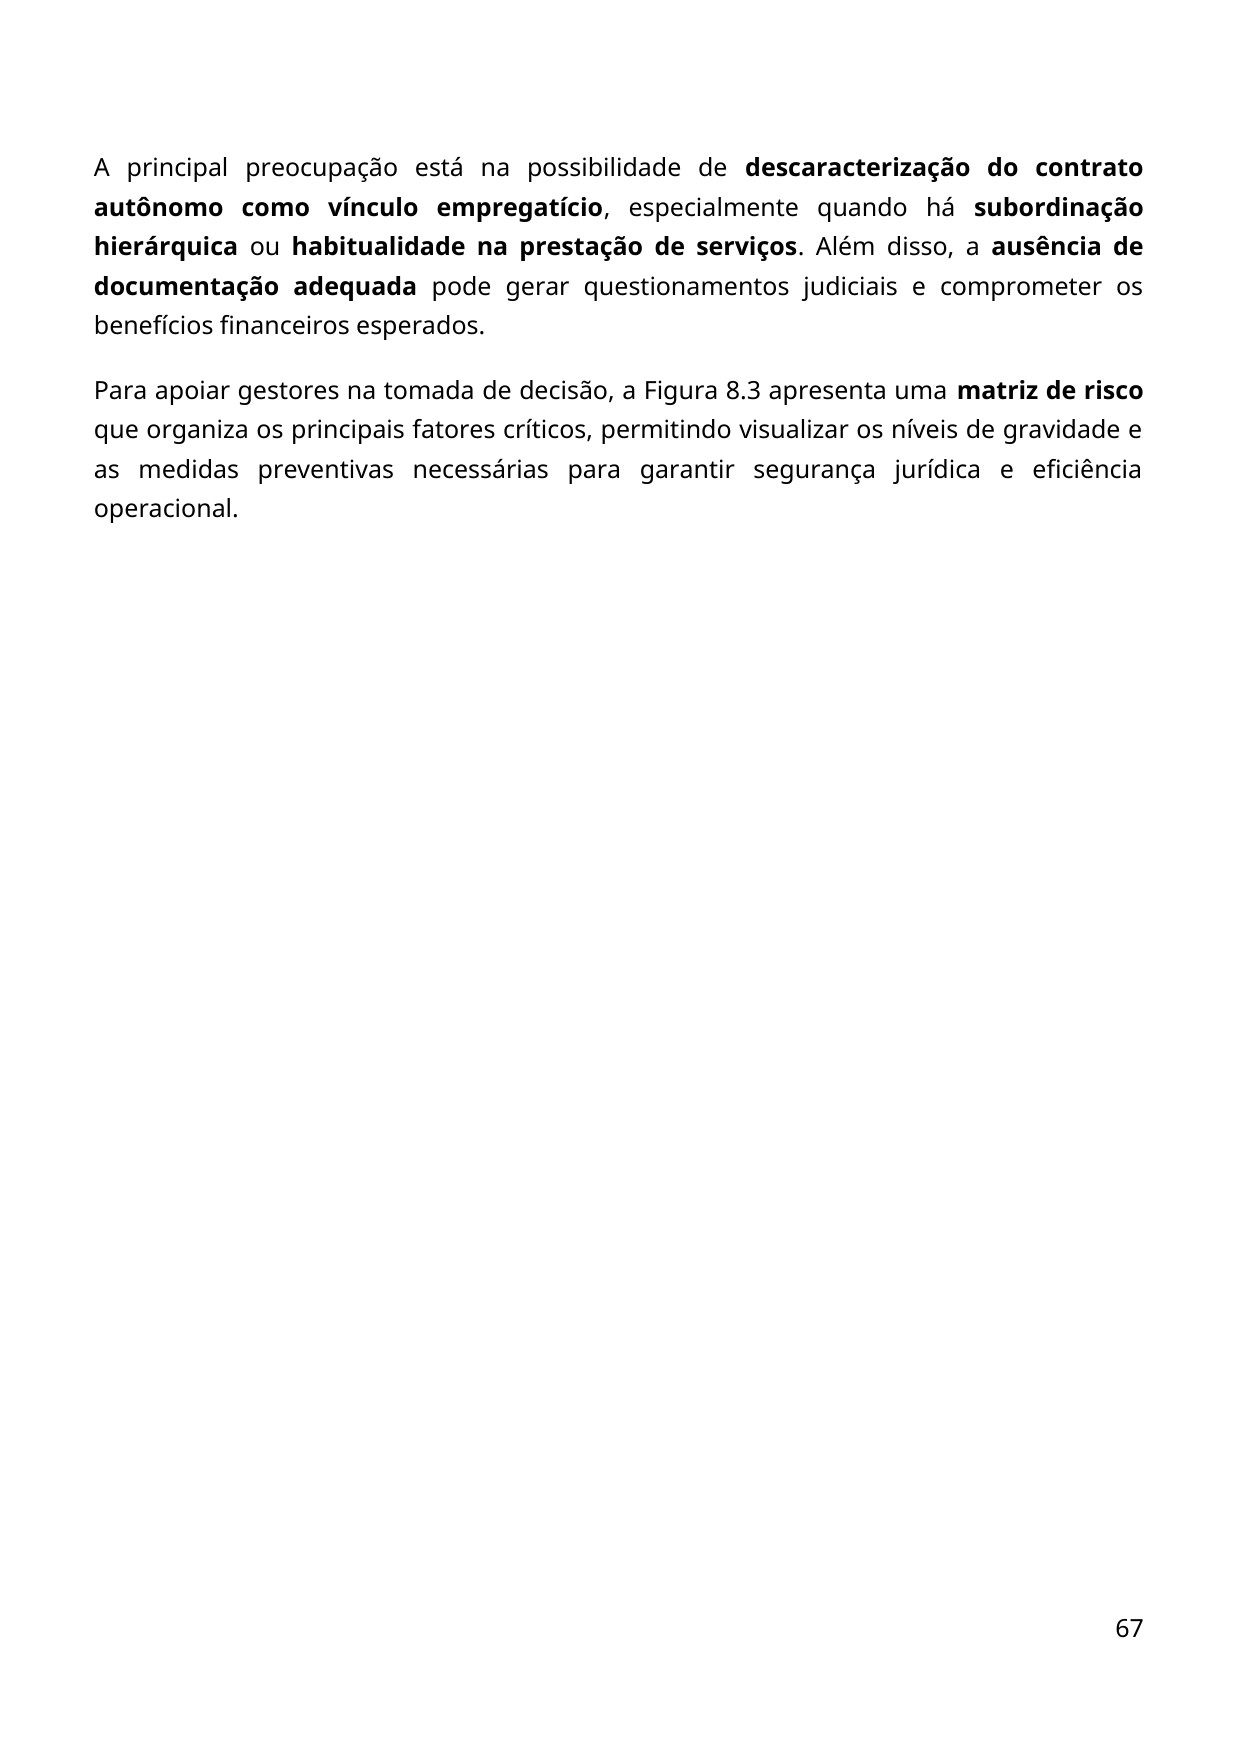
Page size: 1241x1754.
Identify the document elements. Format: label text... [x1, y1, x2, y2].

text Para apoiar gestores na tomada de decisão, a Figura 8.3 apresenta uma matriz de risco que organiza os principais fatores críticos, permitindo visualizar os níveis de gravidade e as medidas preventivas necessárias para garantir segurança jurídica e eficiência operacional. [94, 372, 1144, 525]
text A principal preocupação está na possibilidade de descaracterização do contrato autônomo como vínculo empregatício, especialmente quando há subordinação hierárquica ou habitualidade na prestação de serviços. Além disso, a ausência de documentação adequada pode gerar questionamentos judiciais e comprometer os benefícios financeiros esperados. [94, 150, 1144, 342]
